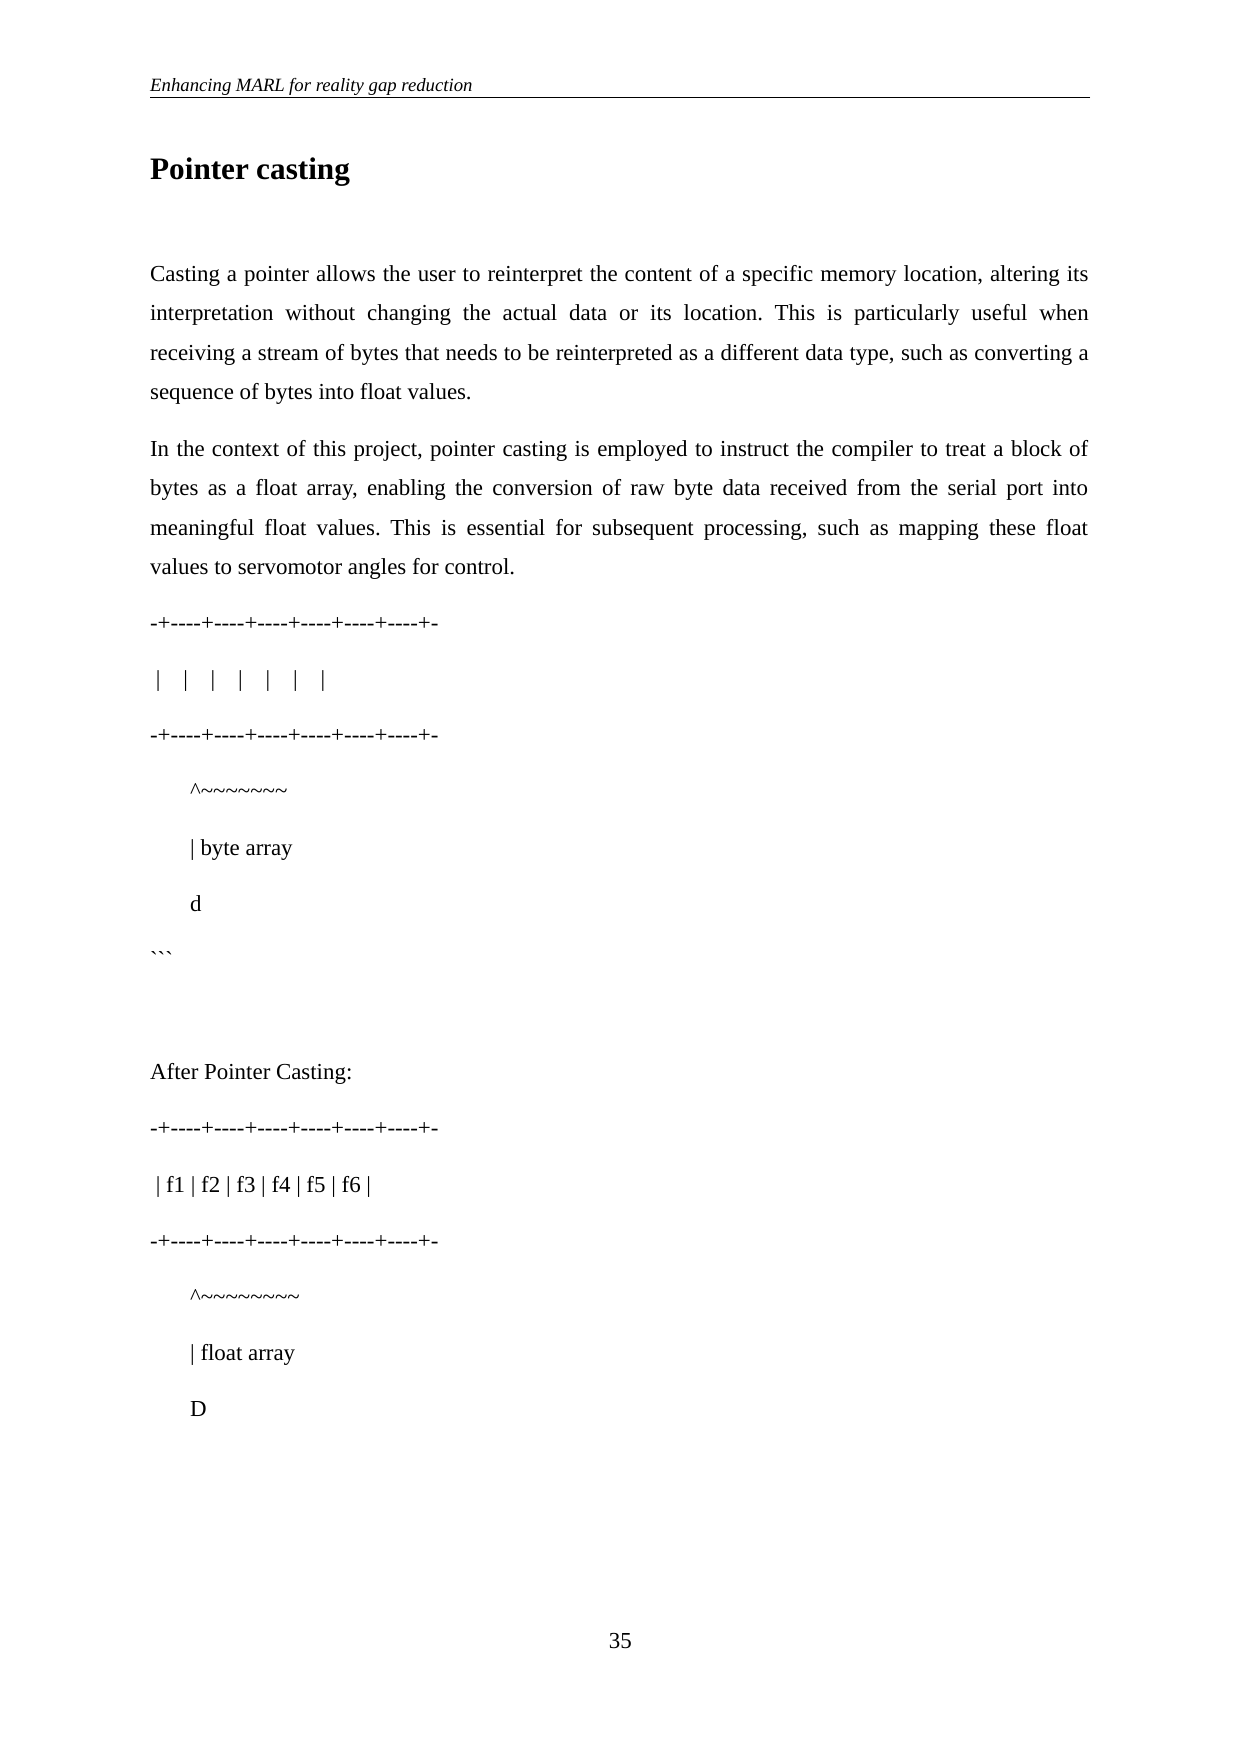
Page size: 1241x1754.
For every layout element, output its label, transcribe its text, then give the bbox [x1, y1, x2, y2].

text ^~~~~~~~ [150, 778, 1090, 804]
text | float array [150, 1339, 1090, 1365]
text -+----+----+----+----+----+----+- [150, 1227, 1090, 1253]
text -+----+----+----+----+----+----+- [150, 721, 1090, 748]
text | byte array [150, 834, 1090, 860]
text Casting a pointer allows the user to reinterpret the content of a specific memory location, altering its interpretation without changing the actual data or its location. This is particularly useful when receiving a stream of bytes that needs to be reinterpreted as a different data type, such as converting a sequence of bytes into float values. [150, 260, 1090, 405]
text D [150, 1395, 1090, 1422]
text ``` [150, 946, 1090, 972]
text After Pointer Casting: [150, 1058, 1090, 1085]
text -+----+----+----+----+----+----+- [150, 609, 1090, 636]
text | f1 | f2 | f3 | f4 | f5 | f6 | [150, 1171, 1090, 1197]
text d [150, 890, 1090, 916]
subtitle Pointer casting [150, 150, 1090, 186]
text -+----+----+----+----+----+----+- [150, 1114, 1090, 1141]
text ^~~~~~~~~ [150, 1283, 1090, 1309]
text | | | | | | | [150, 665, 1090, 692]
text In the context of this project, pointer casting is employed to instruct the compiler to treat a block of bytes as a float array, enabling the conversion of raw byte data received from the serial port into meaningful float values. This is essential for subsequent processing, such as mapping these float values to servomotor angles for control. [150, 434, 1090, 579]
